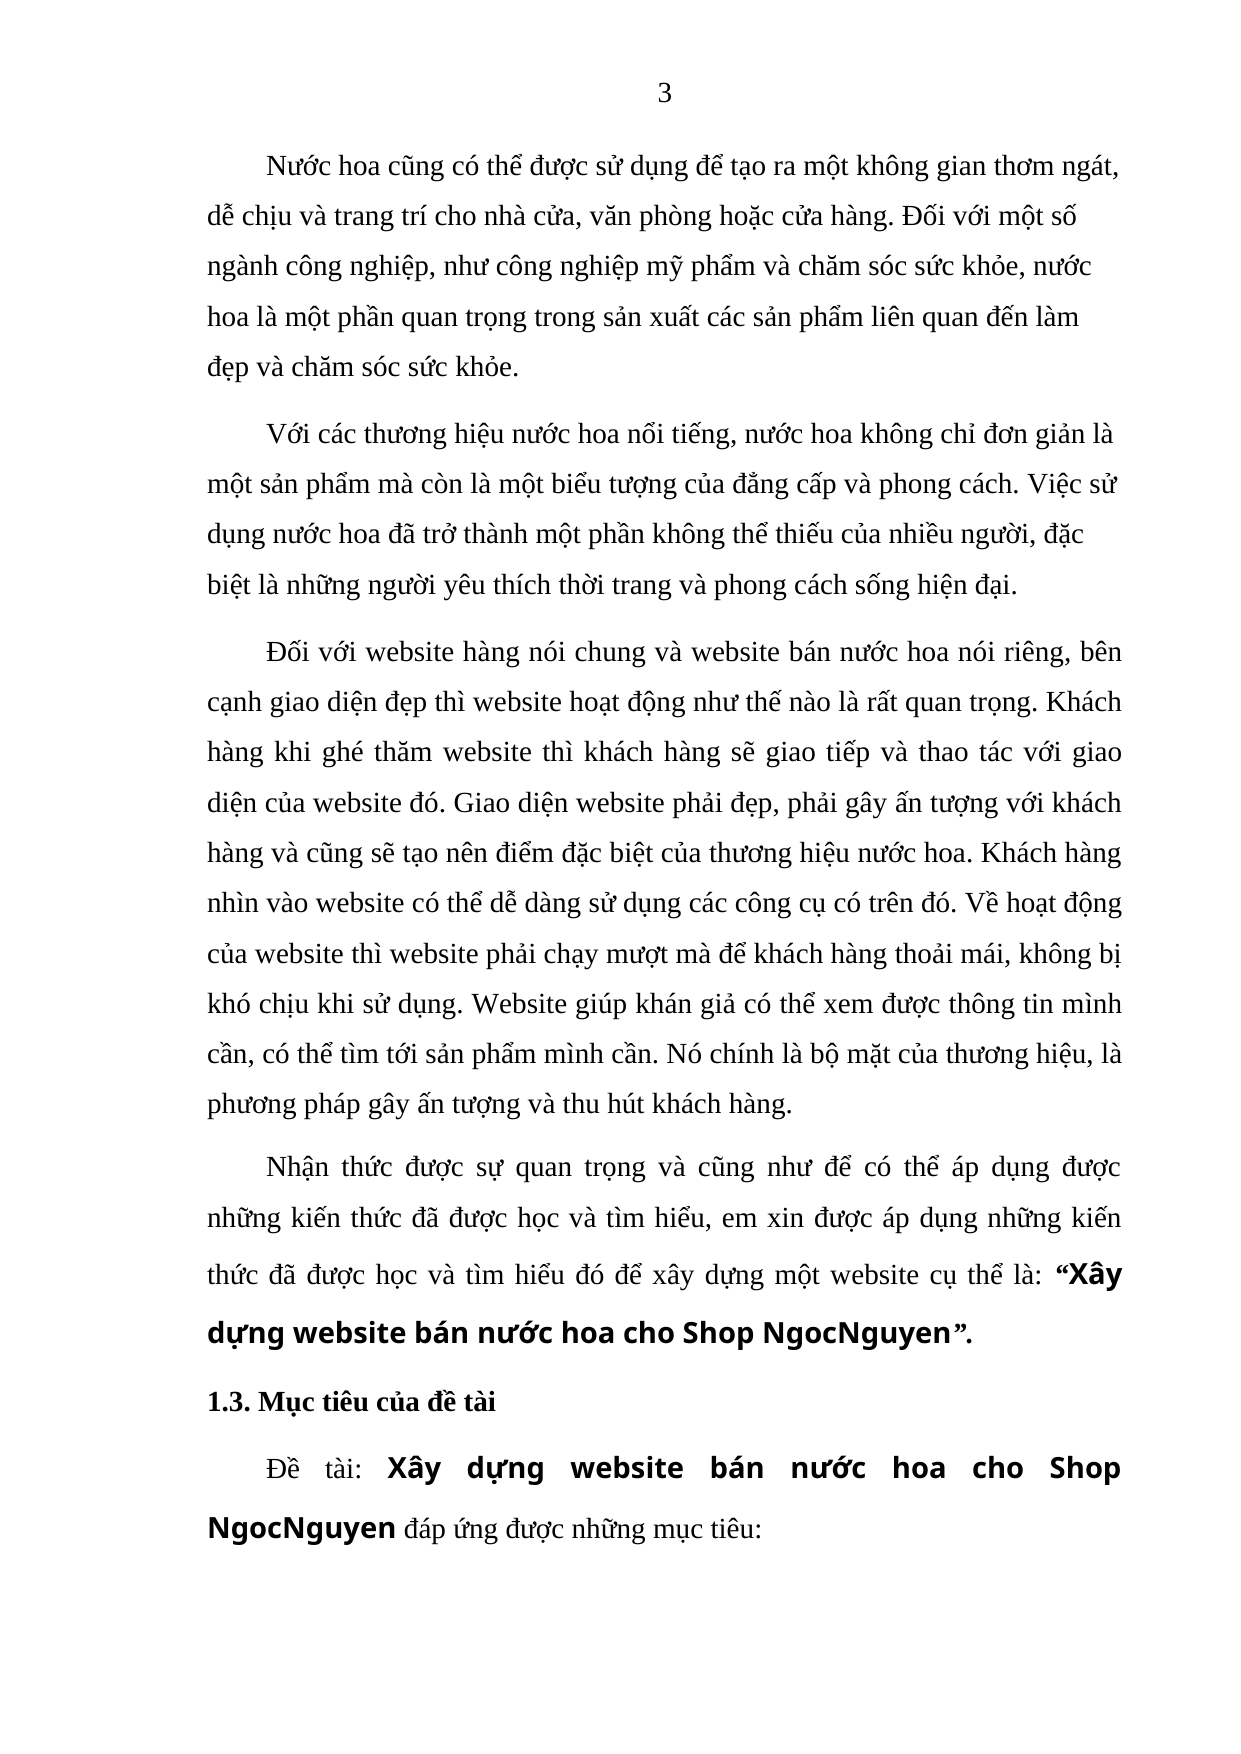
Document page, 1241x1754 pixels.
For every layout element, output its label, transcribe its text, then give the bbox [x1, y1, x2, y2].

subtitle Mục tiêu của đề tài [207, 1384, 1122, 1418]
text Nước hoa cũng có thể được sử dụng để tạo ra một không gian thơm ngát, dễ chịu và trang trí cho nhà cửa, văn phòng hoặc cửa hàng. Đối với một số ngành công nghiệp, như công nghiệp mỹ phẩm và chăm sóc sức khỏe, nước hoa là một phần quan trọng trong sản xuất các sản phẩm liên quan đến làm đẹp và chăm sóc sức khỏe. [207, 148, 1122, 382]
text Với các thương hiệu nước hoa nổi tiếng, nước hoa không chỉ đơn giản là một sản phẩm mà còn là một biểu tượng của đẳng cấp và phong cách. Việc sử dụng nước hoa đã trở thành một phần không thể thiếu của nhiều người, đặc biệt là những người yêu thích thời trang và phong cách sống hiện đại. [207, 416, 1122, 600]
text Nhận thức được sự quan trọng và cũng như để có thể áp dụng được những kiến thức đã được học và tìm hiểu, em xin được áp dụng những kiến thức đã được học và tìm hiểu đó để xây dựng một website cụ thể là: “Xây dựng website bán nước hoa cho Shop NgocNguyen”. [207, 1149, 1122, 1352]
text Đề tài: Xây dựng website bán nước hoa cho Shop NgocNguyen đáp ứng được những mục tiêu: [207, 1447, 1122, 1547]
text Đối với website hàng nói chung và website bán nước hoa nói riêng, bên cạnh giao diện đẹp thì website hoạt động như thế nào là rất quan trọng. Khách hàng khi ghé thăm website thì khách hàng sẽ giao tiếp và thao tác với giao diện của website đó. Giao diện website phải đẹp, phải gây ấn tượng với khách hàng và cũng sẽ tạo nên điểm đặc biệt của thương hiệu nước hoa. Khách hàng nhìn vào website có thể dễ dàng sử dụng các công cụ có trên đó. Về hoạt động của website thì website phải chạy mượt mà để khách hàng thoải mái, không bị khó chịu khi sử dụng. Website giúp khán giả có thể xem được thông tin mình cần, có thể tìm tới sản phẩm mình cần. Nó chính là bộ mặt của thương hiệu, là phương pháp gây ấn tượng và thu hút khách hàng. [207, 634, 1122, 1120]
